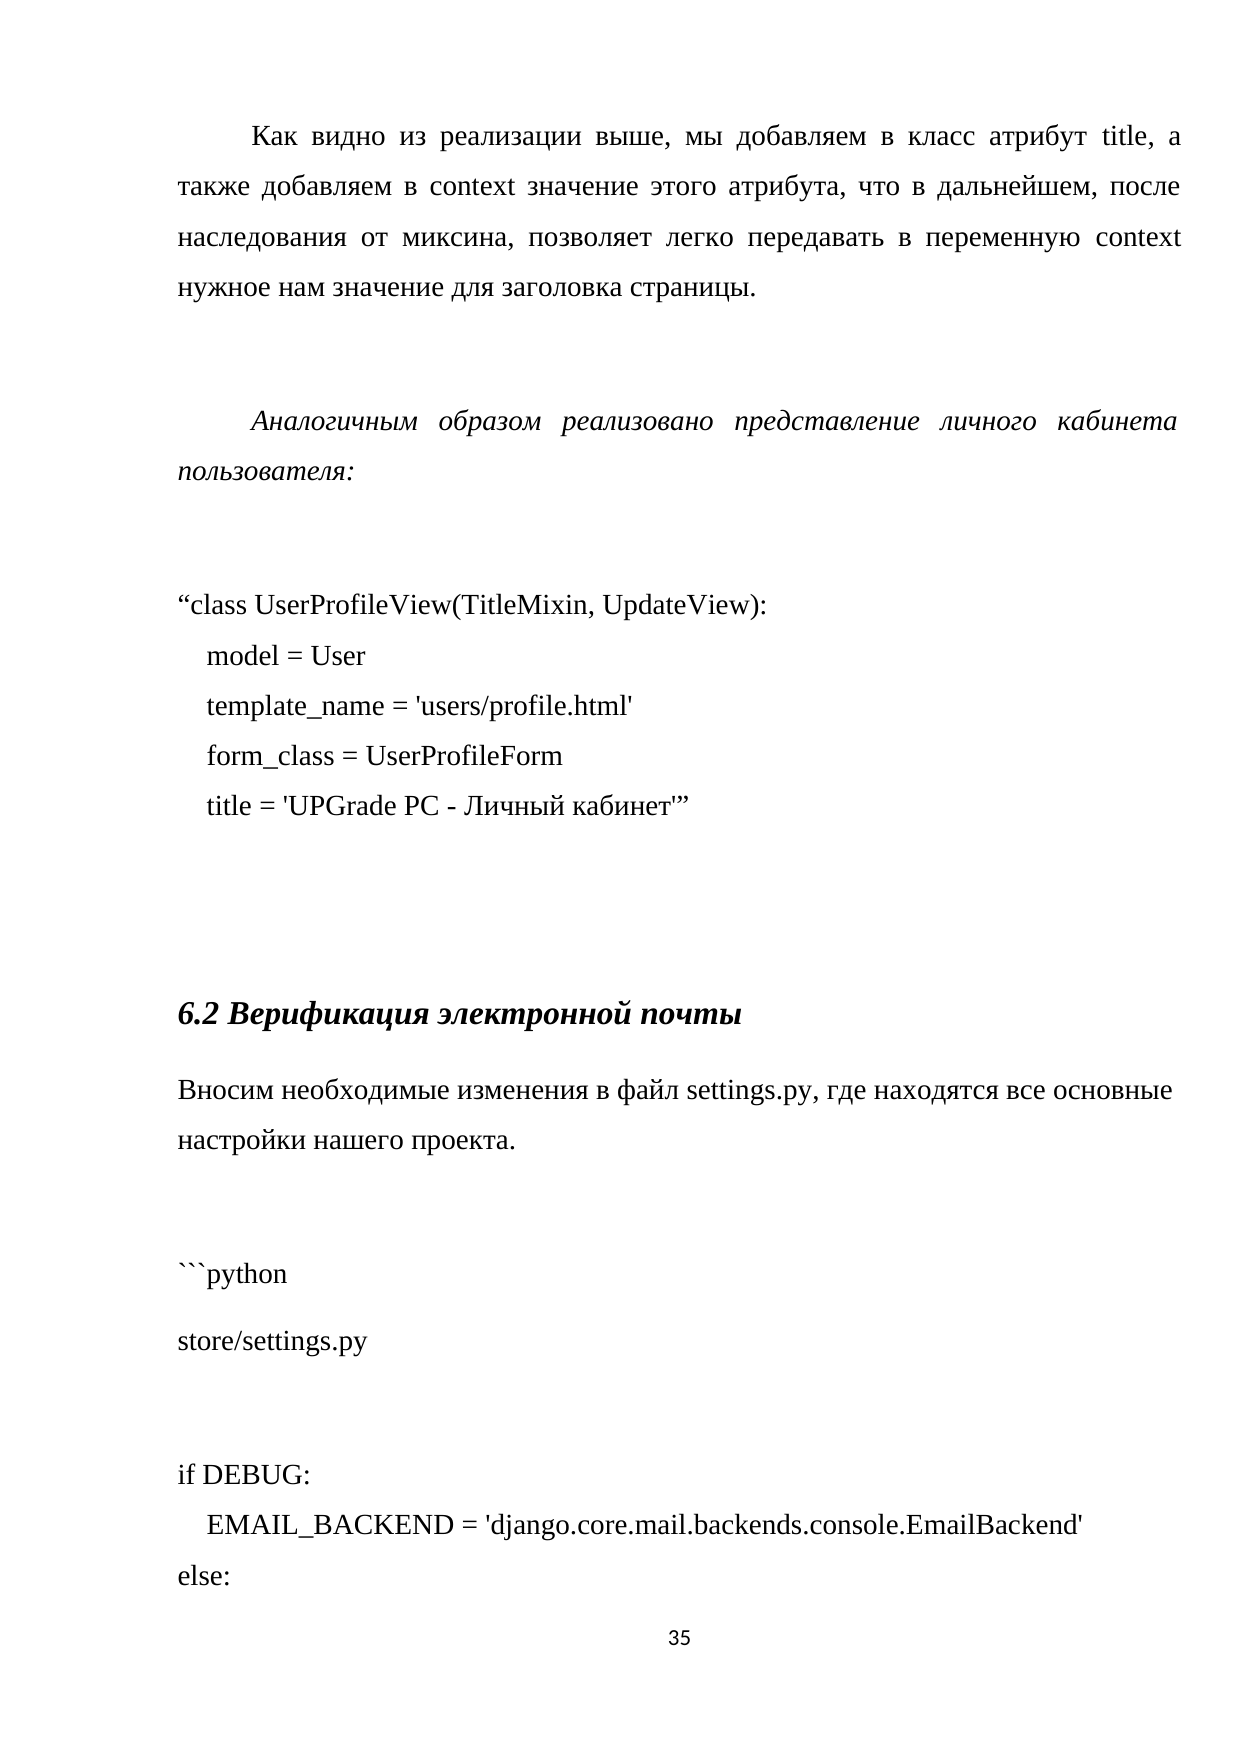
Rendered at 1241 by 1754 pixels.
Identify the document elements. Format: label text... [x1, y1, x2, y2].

text ```python [177, 1256, 1181, 1290]
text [177, 1457, 1181, 1591]
text store/settings.py [177, 1323, 1181, 1357]
text Аналогичным образом реализовано представление личного кабинета пользователя: [177, 403, 1181, 487]
text Как видно из реализации выше, мы добавляем в класс атрибут title, а также добавляем в context значение этого атрибута, что в дальнейшем, после наследования от миксина, позволяет легко передавать в переменную context нужное нам значение для заголовка страницы. [177, 118, 1181, 303]
subtitle 6.2 Верификация электронной почты [177, 994, 1181, 1032]
text “class UserProfileView(TitleMixin, UpdateView): model = User template_name = 'users/profile.html' form_class = UserProfileForm title = 'UPGrade PC - Личный кабинет'” [177, 587, 1181, 822]
text Вносим необходимые изменения в файл settings.py, где находятся все основные настройки нашего проекта. [177, 1072, 1181, 1156]
